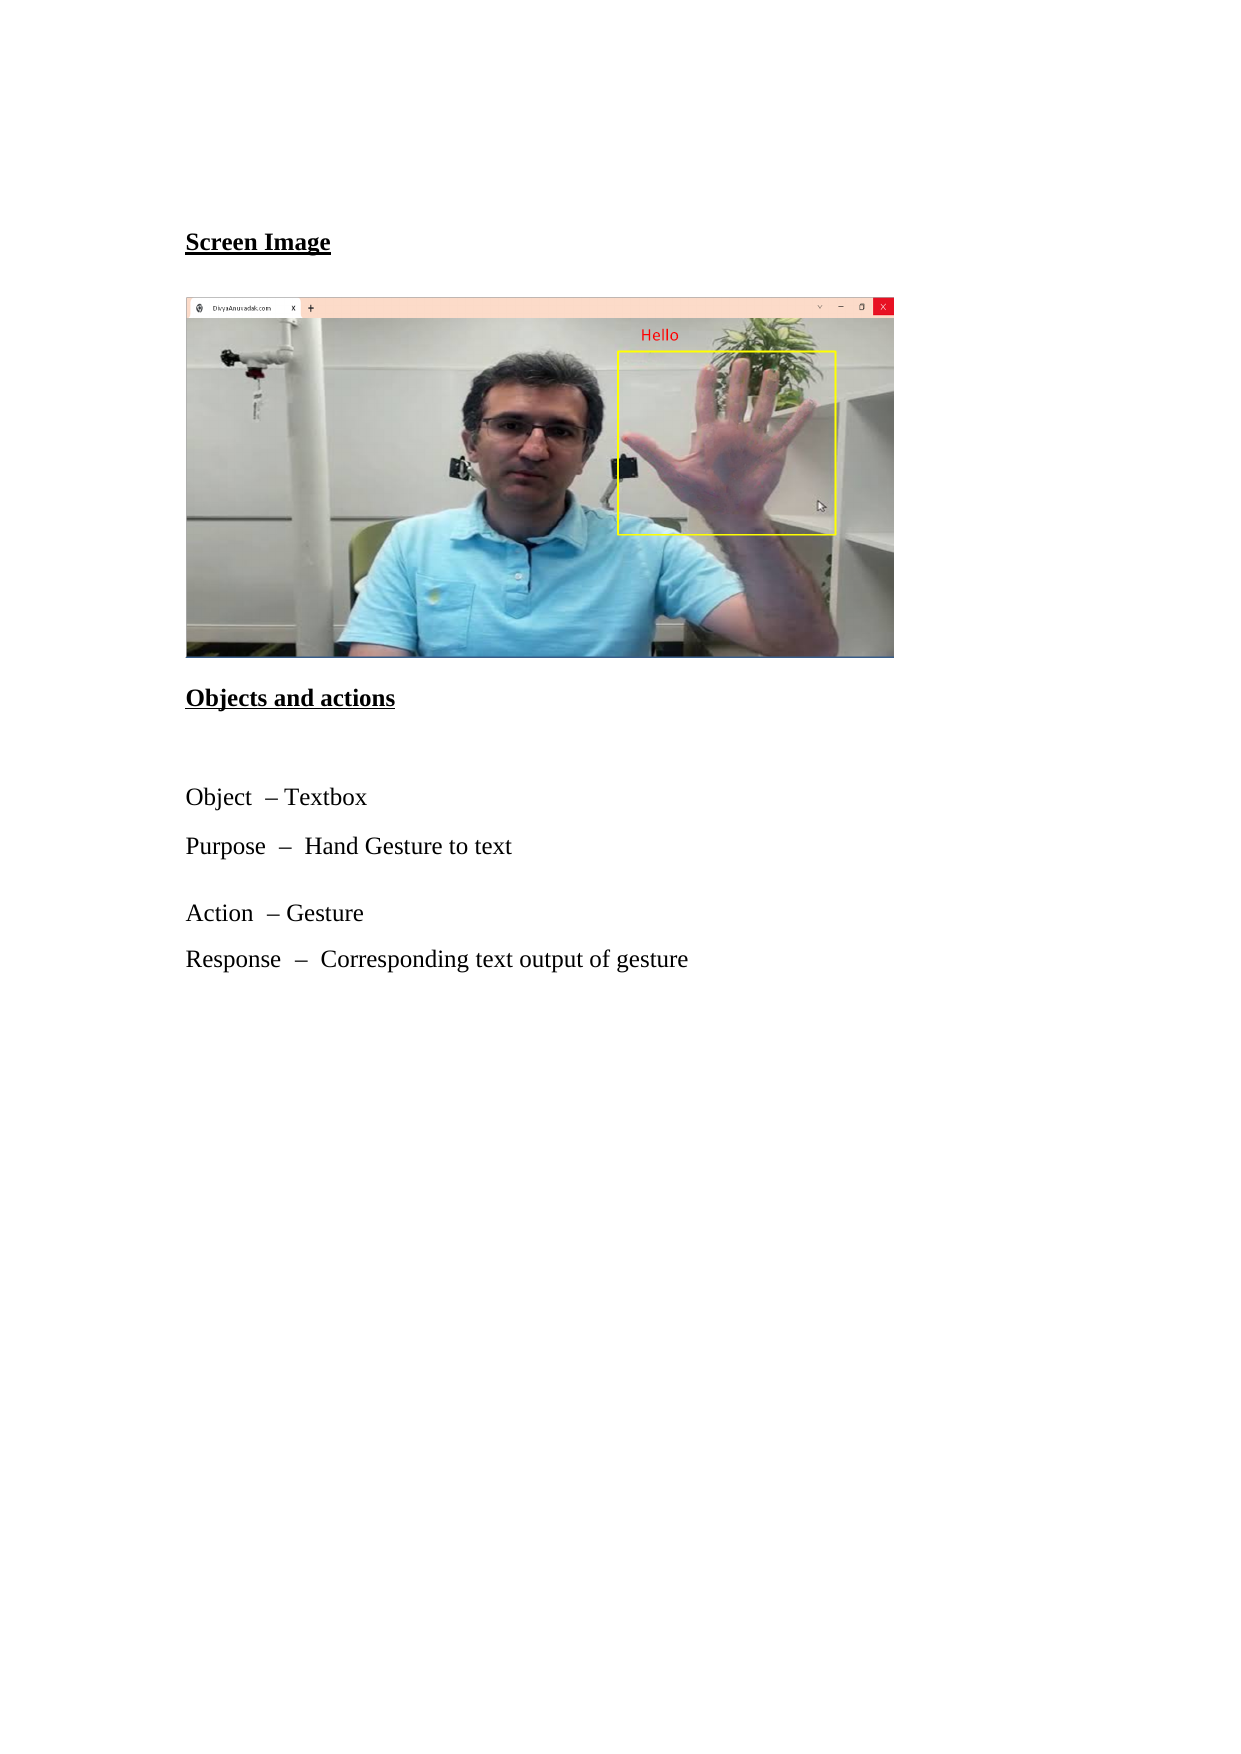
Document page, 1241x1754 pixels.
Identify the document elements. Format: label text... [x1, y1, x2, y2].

text Response – Corresponding text output of gesture [185, 944, 1201, 973]
picture [185, 297, 894, 658]
text Screen Image [35, 227, 1201, 256]
text Objects and actions [96, 683, 1201, 711]
text Purpose – Hand Gesture to text [185, 831, 619, 860]
text Action – Gesture [185, 898, 619, 926]
text Object – Textbox [185, 782, 1201, 810]
